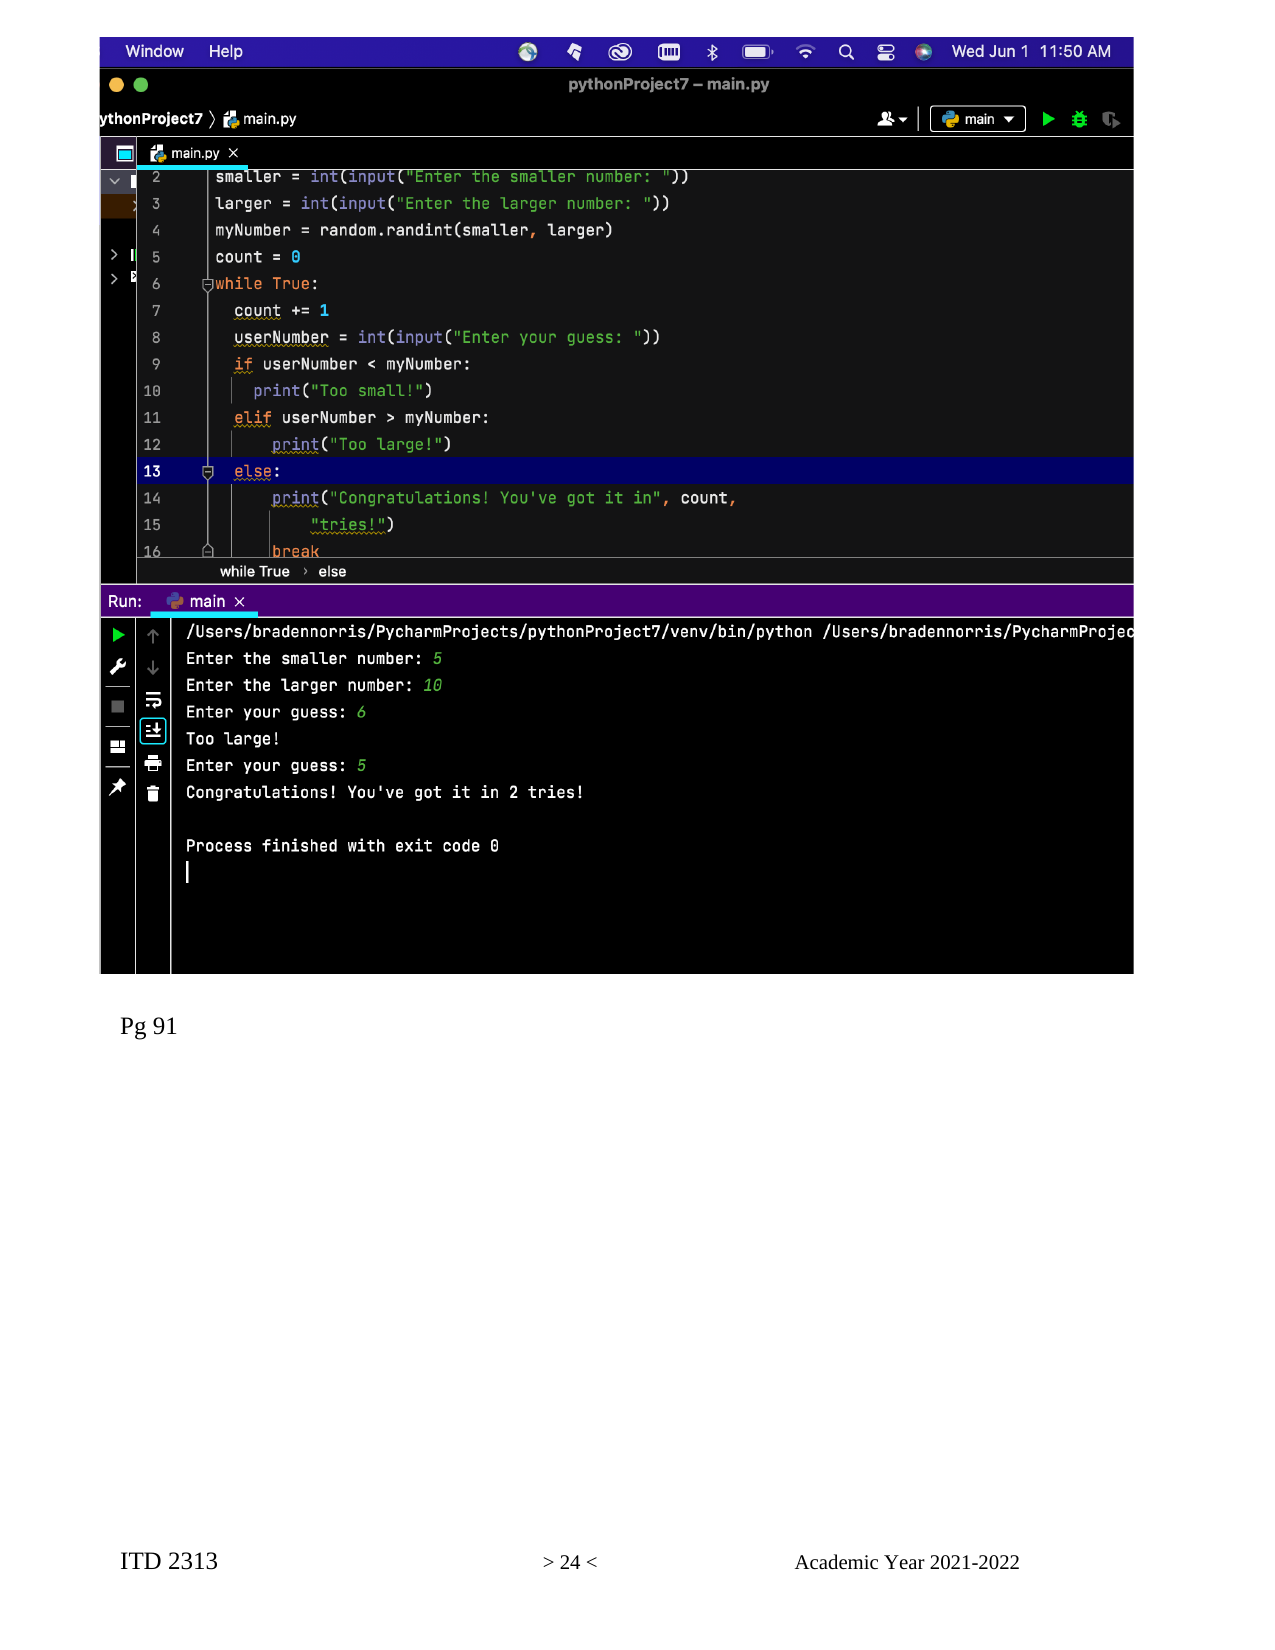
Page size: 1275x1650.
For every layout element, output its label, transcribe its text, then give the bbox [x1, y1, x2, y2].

picture [98, 37, 1134, 974]
